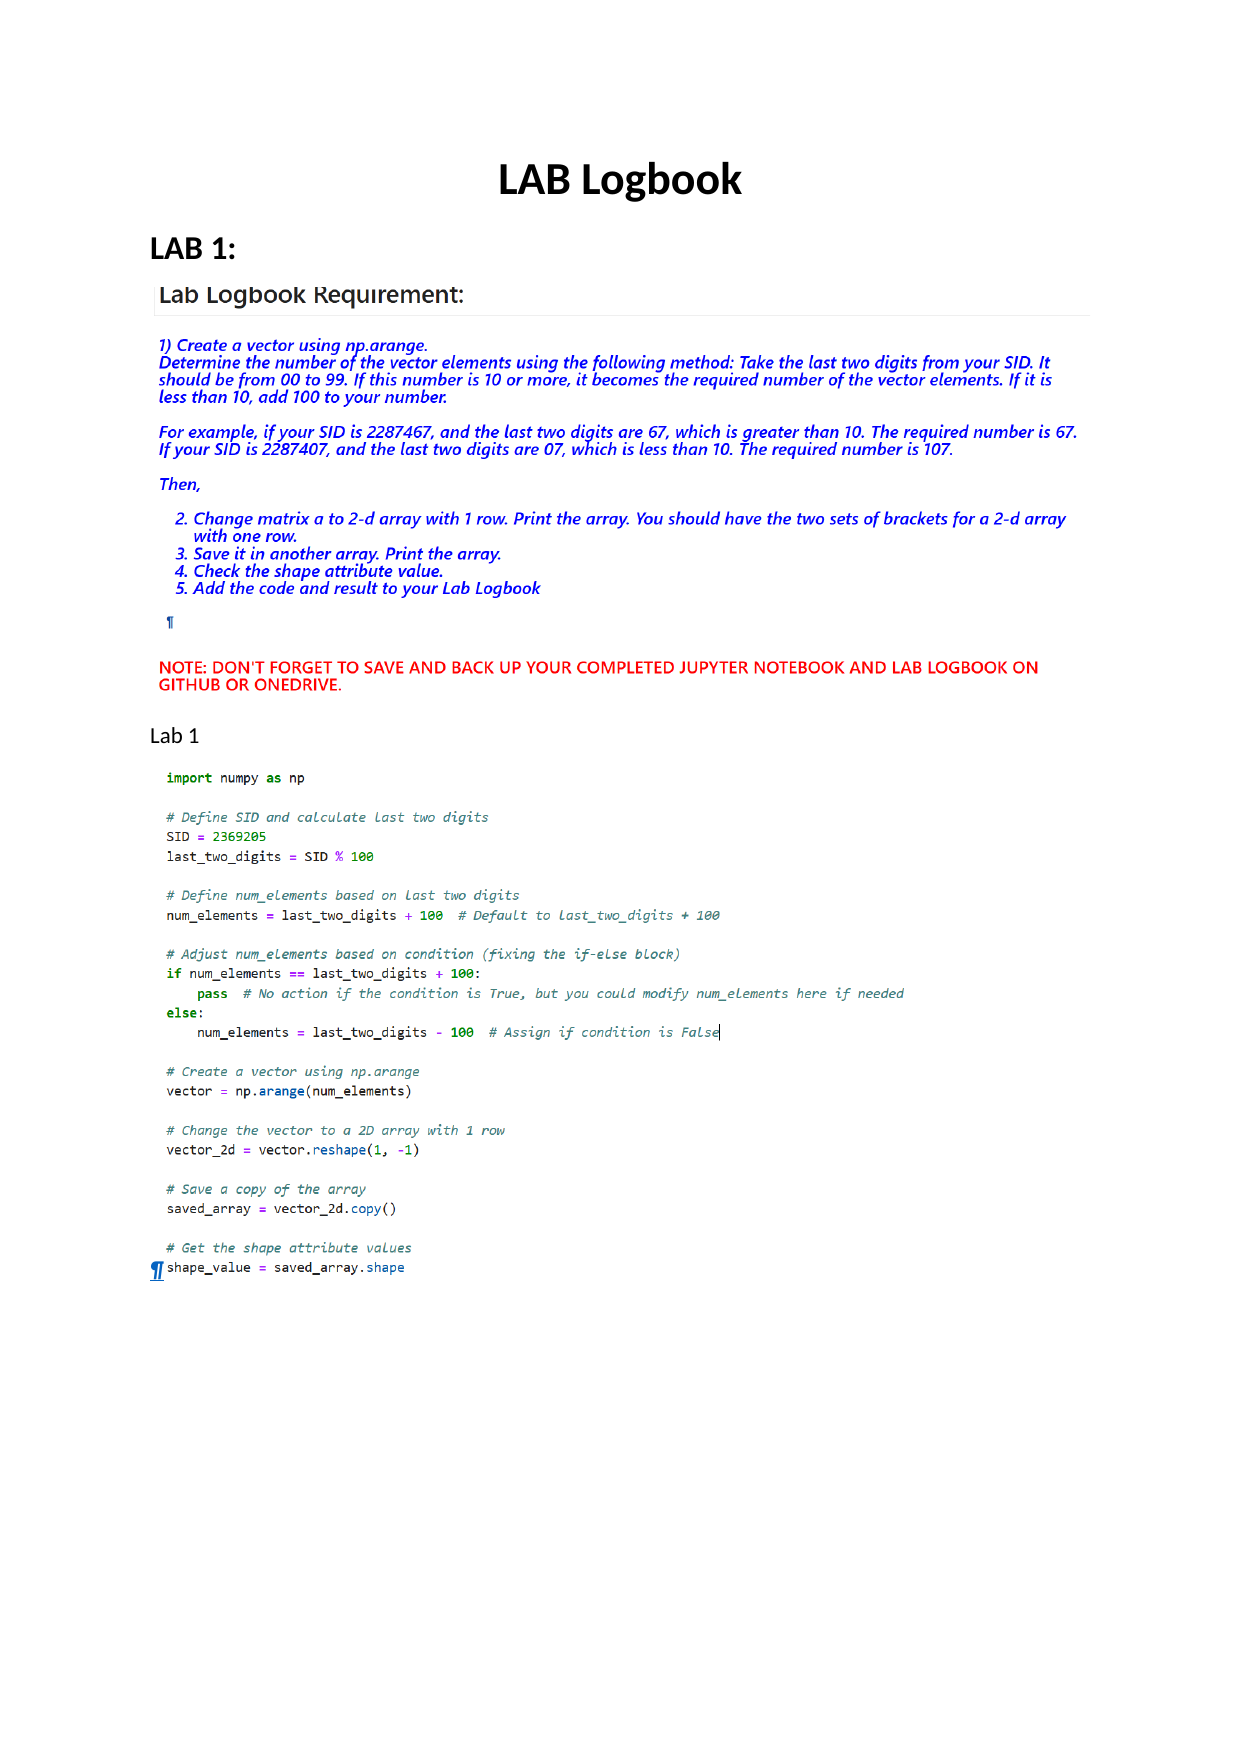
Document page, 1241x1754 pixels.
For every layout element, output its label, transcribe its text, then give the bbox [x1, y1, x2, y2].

picture [163, 767, 929, 1278]
text Lab 1 [150, 721, 1090, 749]
text LAB 1: [150, 227, 1090, 268]
picture [150, 287, 1091, 703]
text LAB Logbook [150, 150, 1090, 206]
